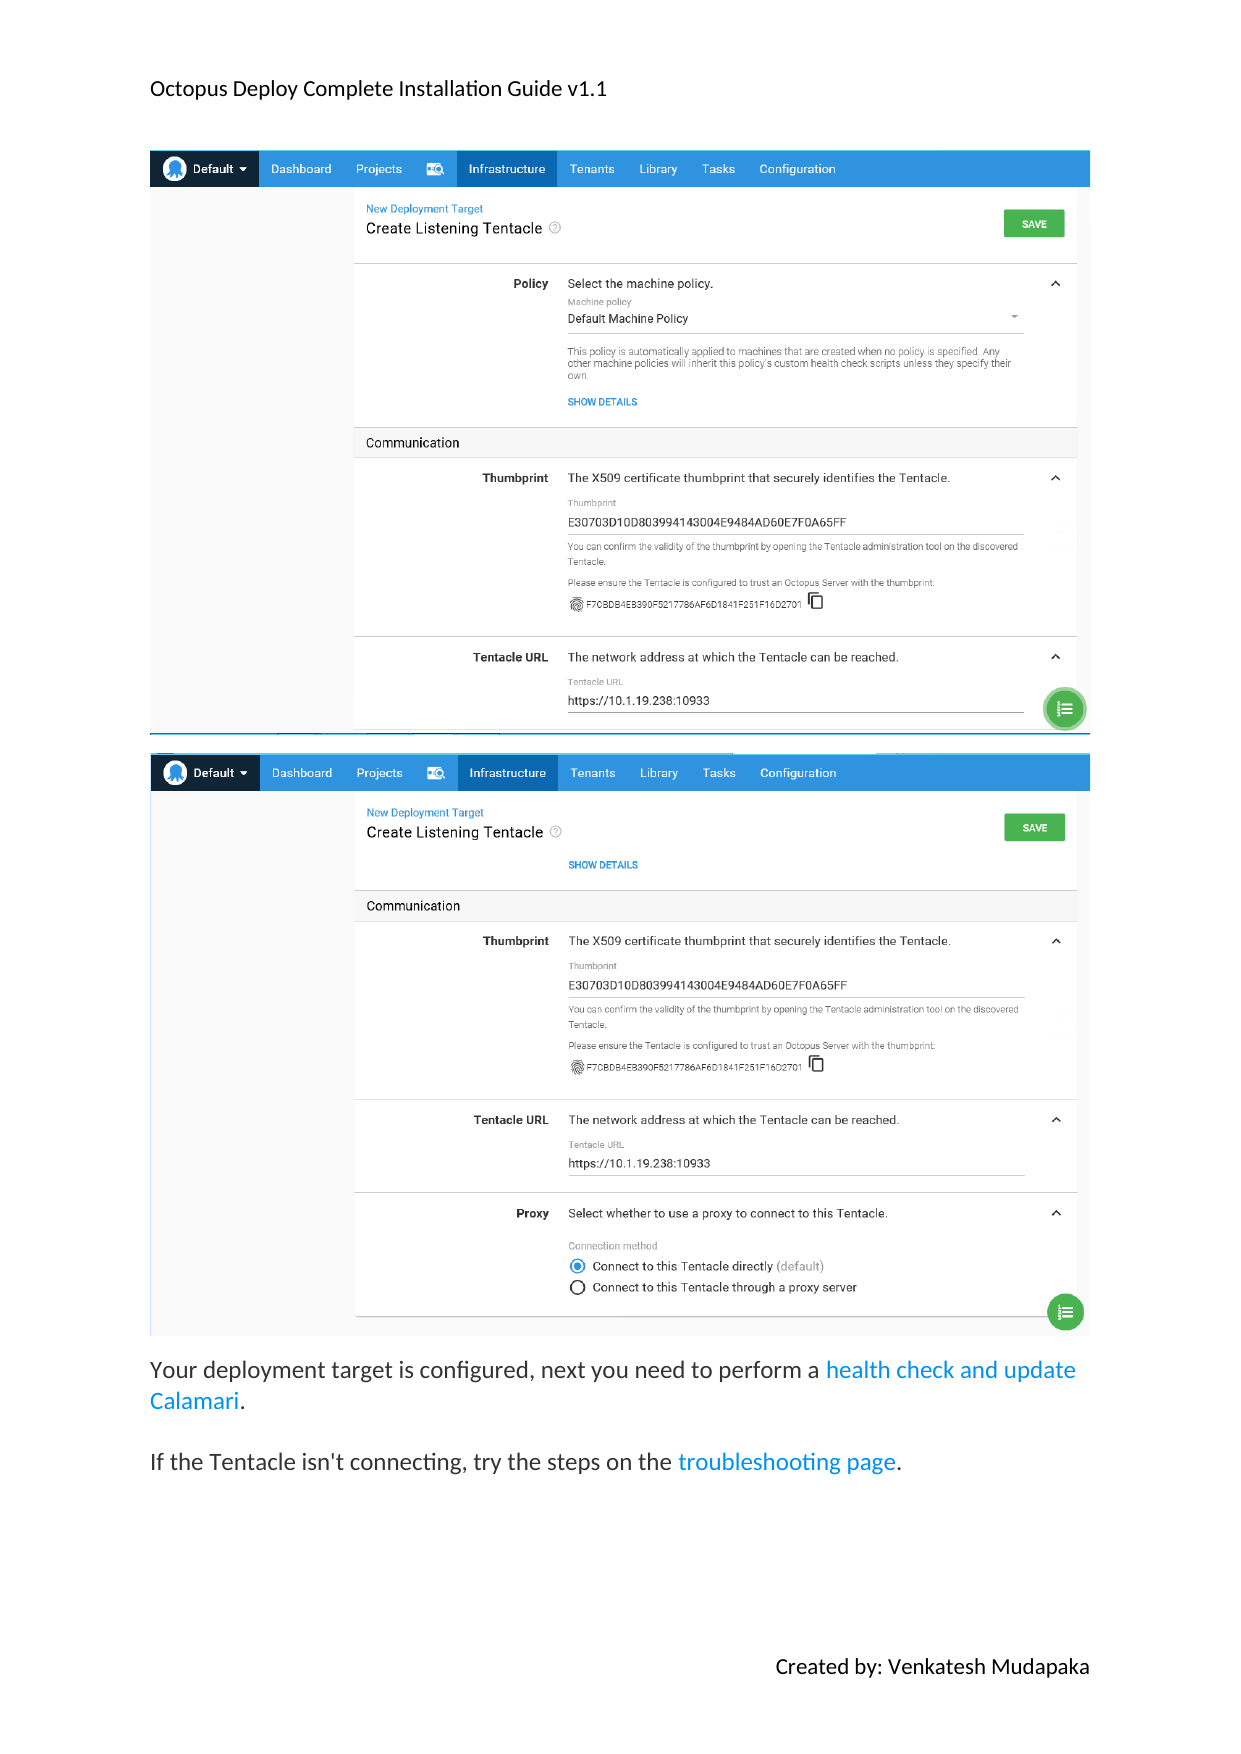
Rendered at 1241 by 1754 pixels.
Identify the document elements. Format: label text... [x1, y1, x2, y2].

text If the Tentacle isn't connecting, try the steps on the troubleshooting page. [150, 1447, 1090, 1477]
picture [150, 753, 1091, 1336]
text Your deployment target is configured, next you need to perform a health check and update Calamari. [150, 1354, 1090, 1415]
picture [150, 150, 1091, 735]
